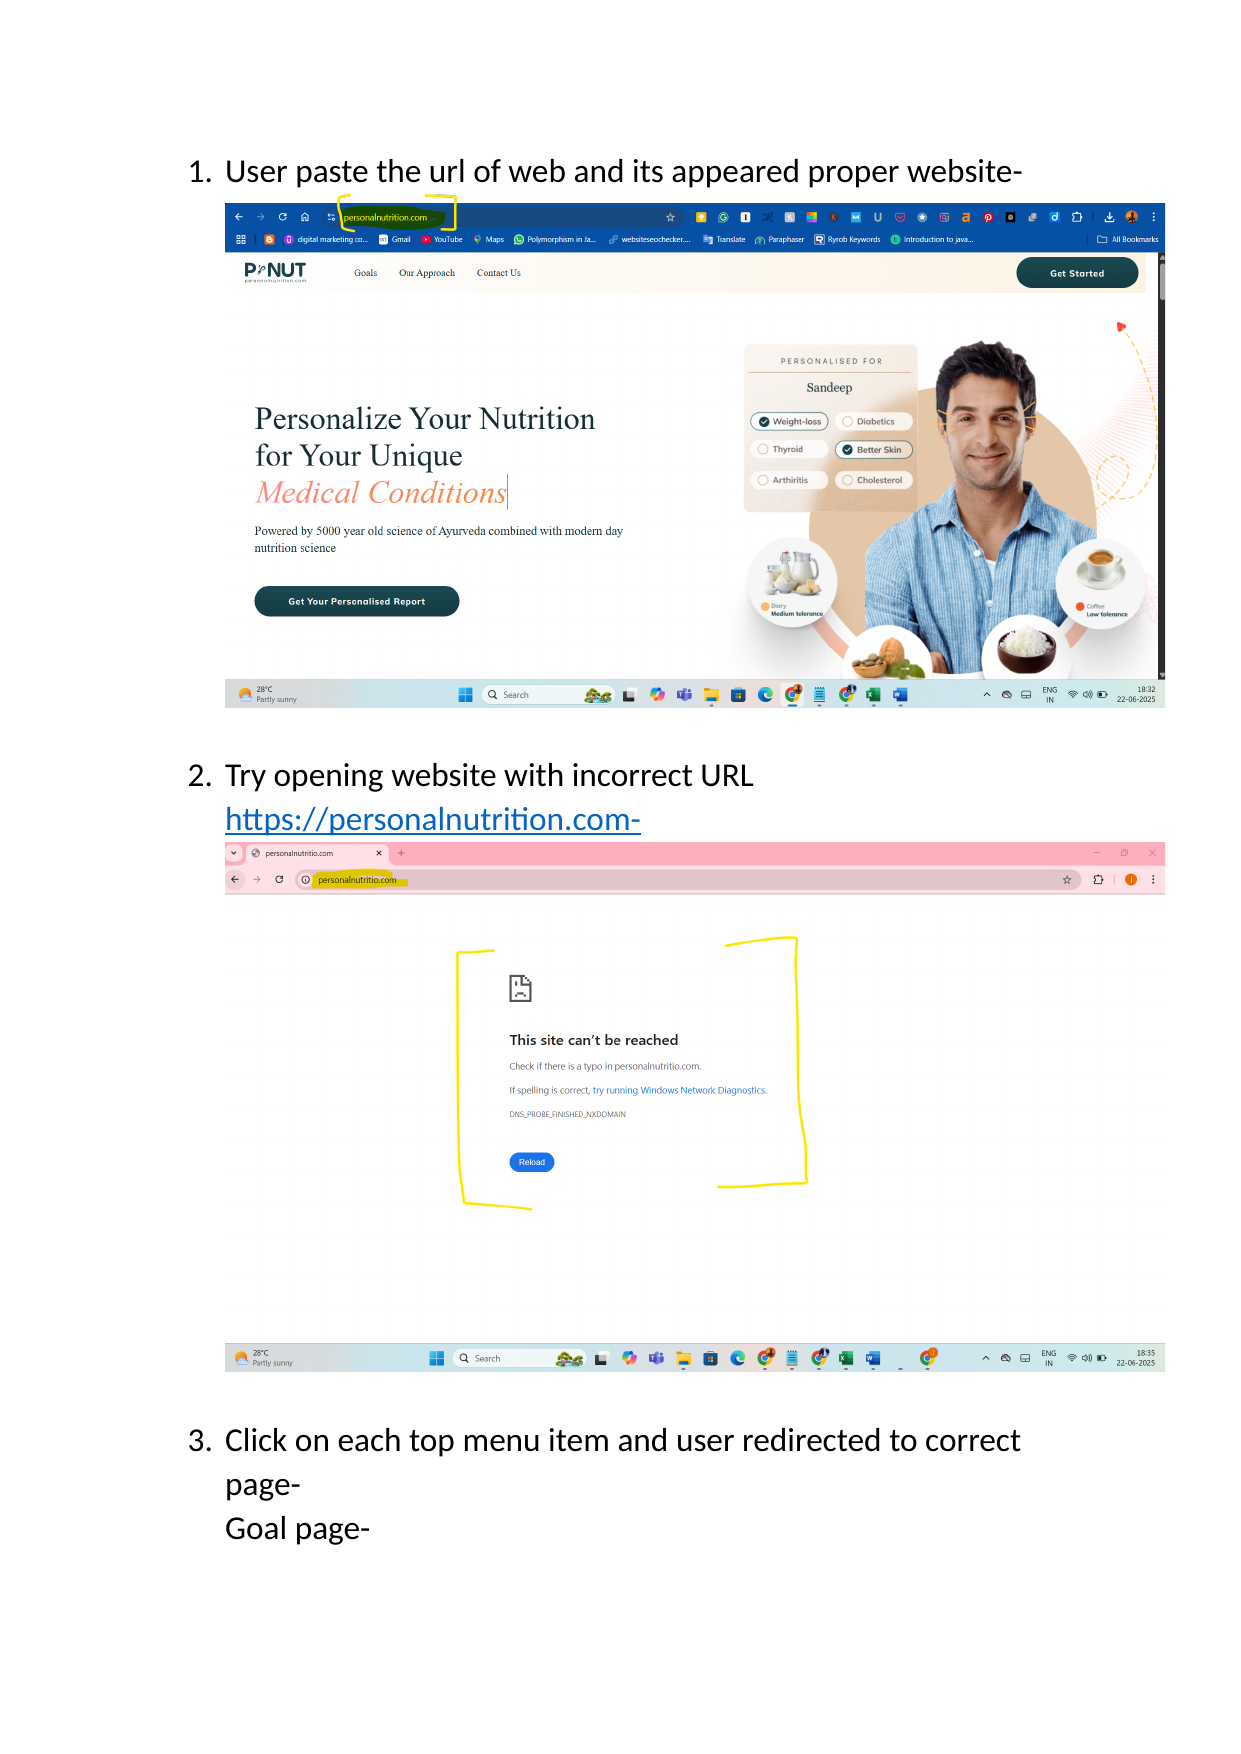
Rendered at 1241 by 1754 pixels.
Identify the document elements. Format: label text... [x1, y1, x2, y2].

picture [225, 193, 1166, 708]
list Goal page- [225, 1507, 1090, 1547]
picture [225, 842, 1166, 1372]
list User paste the url of web and its appeared proper website- [187, 150, 1090, 191]
list Click on each top menu item and user redirected to correct page- [187, 1419, 1090, 1503]
list Try opening website with incorrect URL https://personalnutrition.com- [187, 754, 1090, 839]
